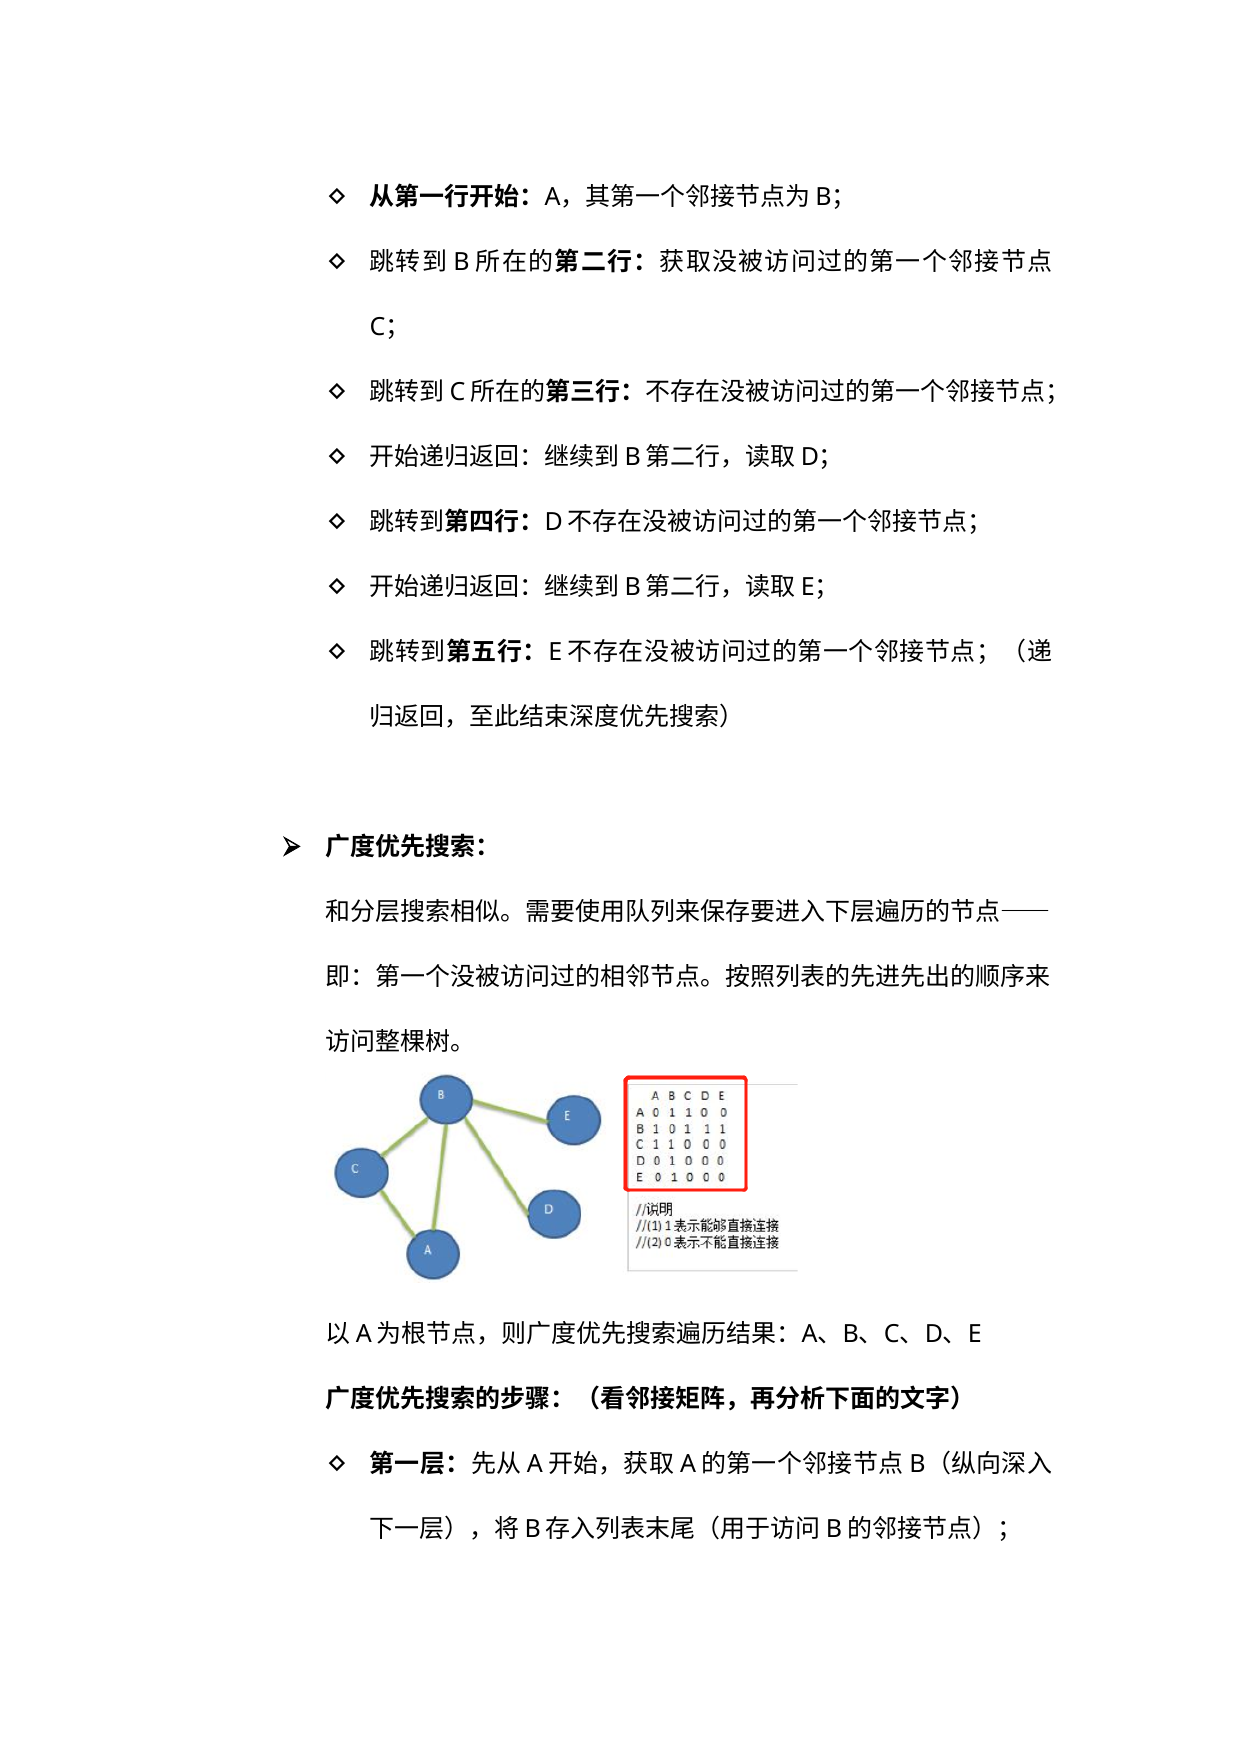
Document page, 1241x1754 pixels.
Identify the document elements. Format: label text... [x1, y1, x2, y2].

list 开始递归返回：继续到B第二行，读取E； [326, 552, 1053, 617]
list 从第一行开始：A，其第一个邻接节点为B； [326, 162, 1053, 227]
list 跳转到第五行：E不存在没被访问过的第一个邻接节点；（递归返回，至此结束深度优先搜索） [326, 617, 1053, 747]
list 和分层搜索相似。需要使用队列来保存要进入下层遍历的节点——即：第一个没被访问过的相邻节点。按照列表的先进先出的顺序来访问整棵树。 [326, 877, 1053, 1072]
list 跳转到B所在的第二行：获取没被访问过的第一个邻接节点C； [326, 227, 1053, 357]
list 以A为根节点，则广度优先搜索遍历结果：A、B、C、D、E [326, 1299, 1053, 1364]
picture [325, 1072, 798, 1284]
list 跳转到C所在的第三行：不存在没被访问过的第一个邻接节点； [326, 357, 1053, 422]
list 第一层：先从A开始，获取A的第一个邻接节点B（纵向深入下一层），将B存入列表末尾（用于访问B的邻接节点）； [326, 1429, 1053, 1559]
list 广度优先搜索： [282, 812, 1053, 877]
list 广度优先搜索的步骤：（看邻接矩阵，再分析下面的文字） [326, 1364, 1053, 1429]
list 开始递归返回：继续到B第二行，读取D； [326, 422, 1053, 487]
list 跳转到第四行：D不存在没被访问过的第一个邻接节点； [326, 487, 1053, 552]
